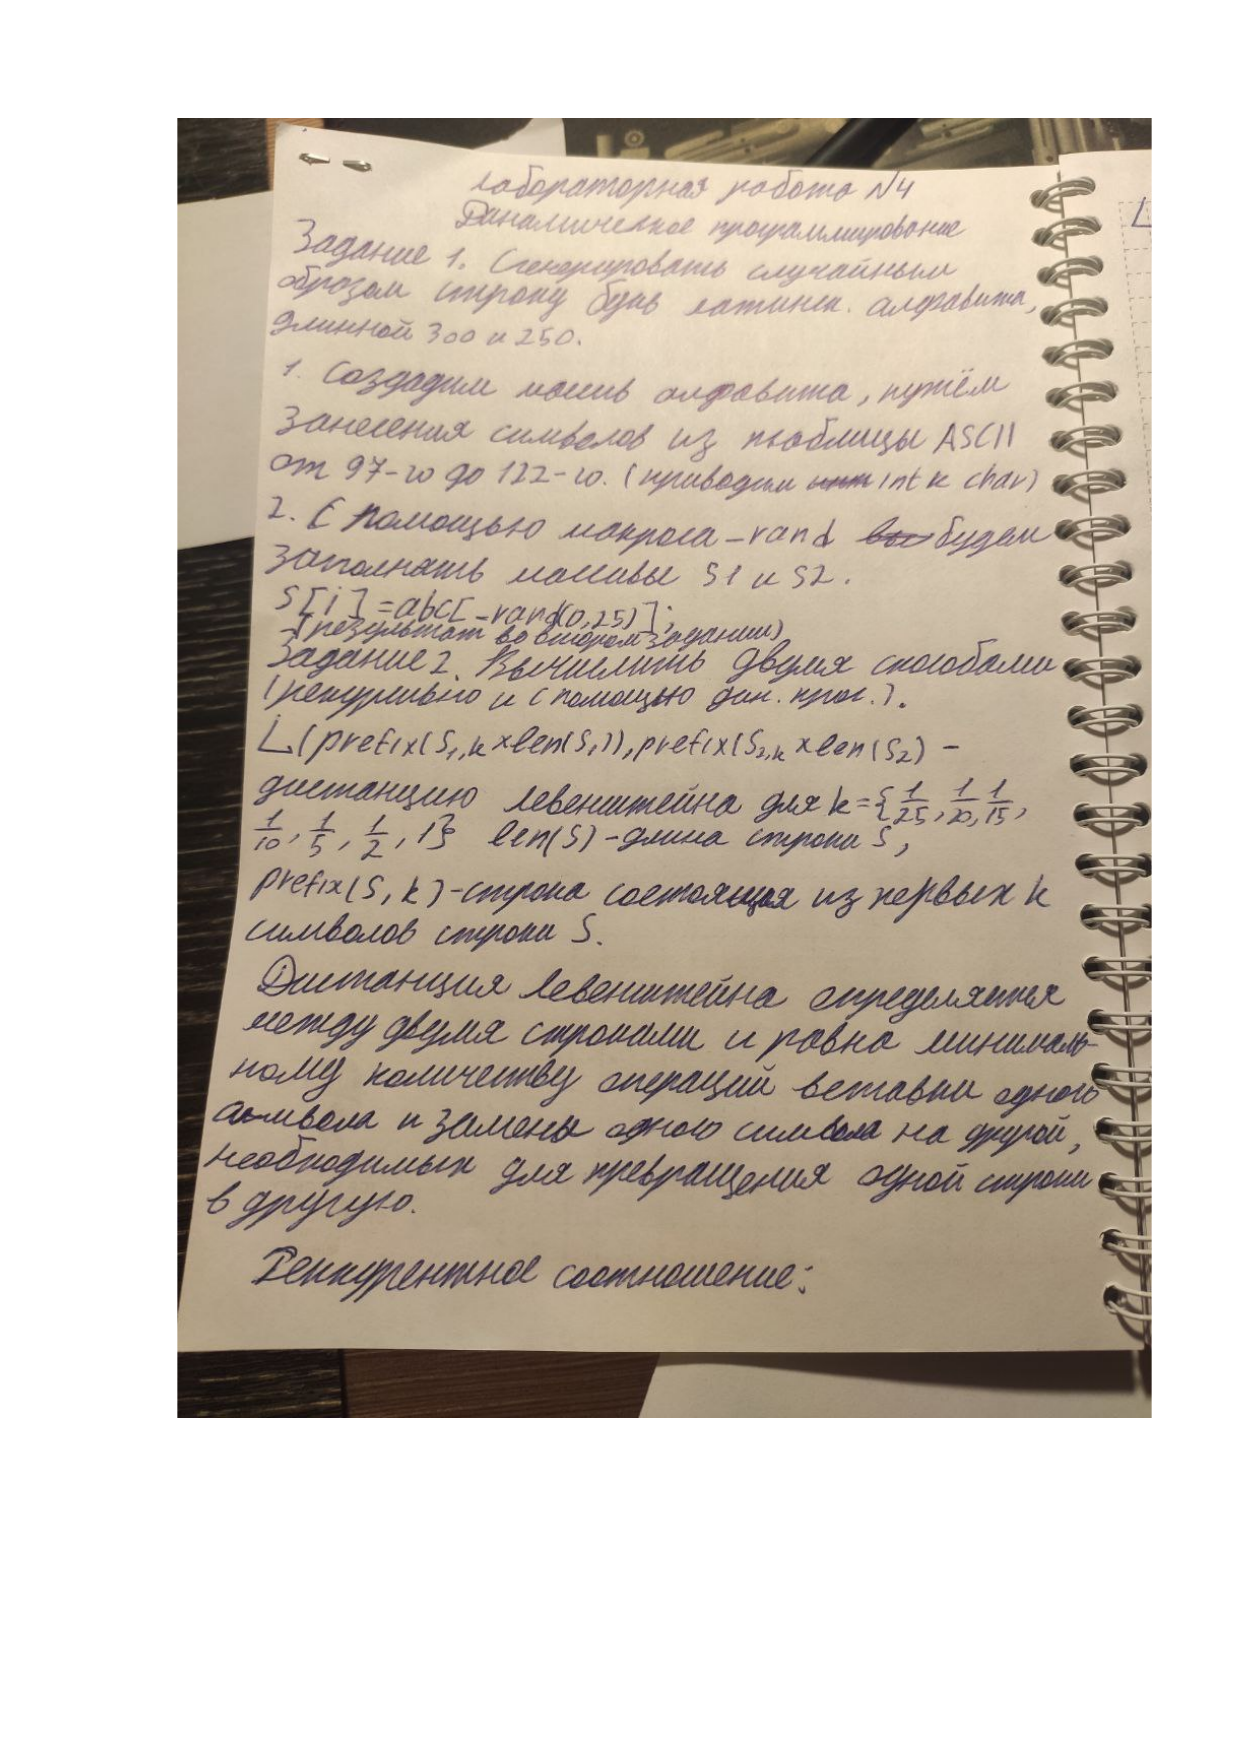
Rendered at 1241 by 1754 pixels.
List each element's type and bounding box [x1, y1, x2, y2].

picture [177, 118, 1152, 1418]
